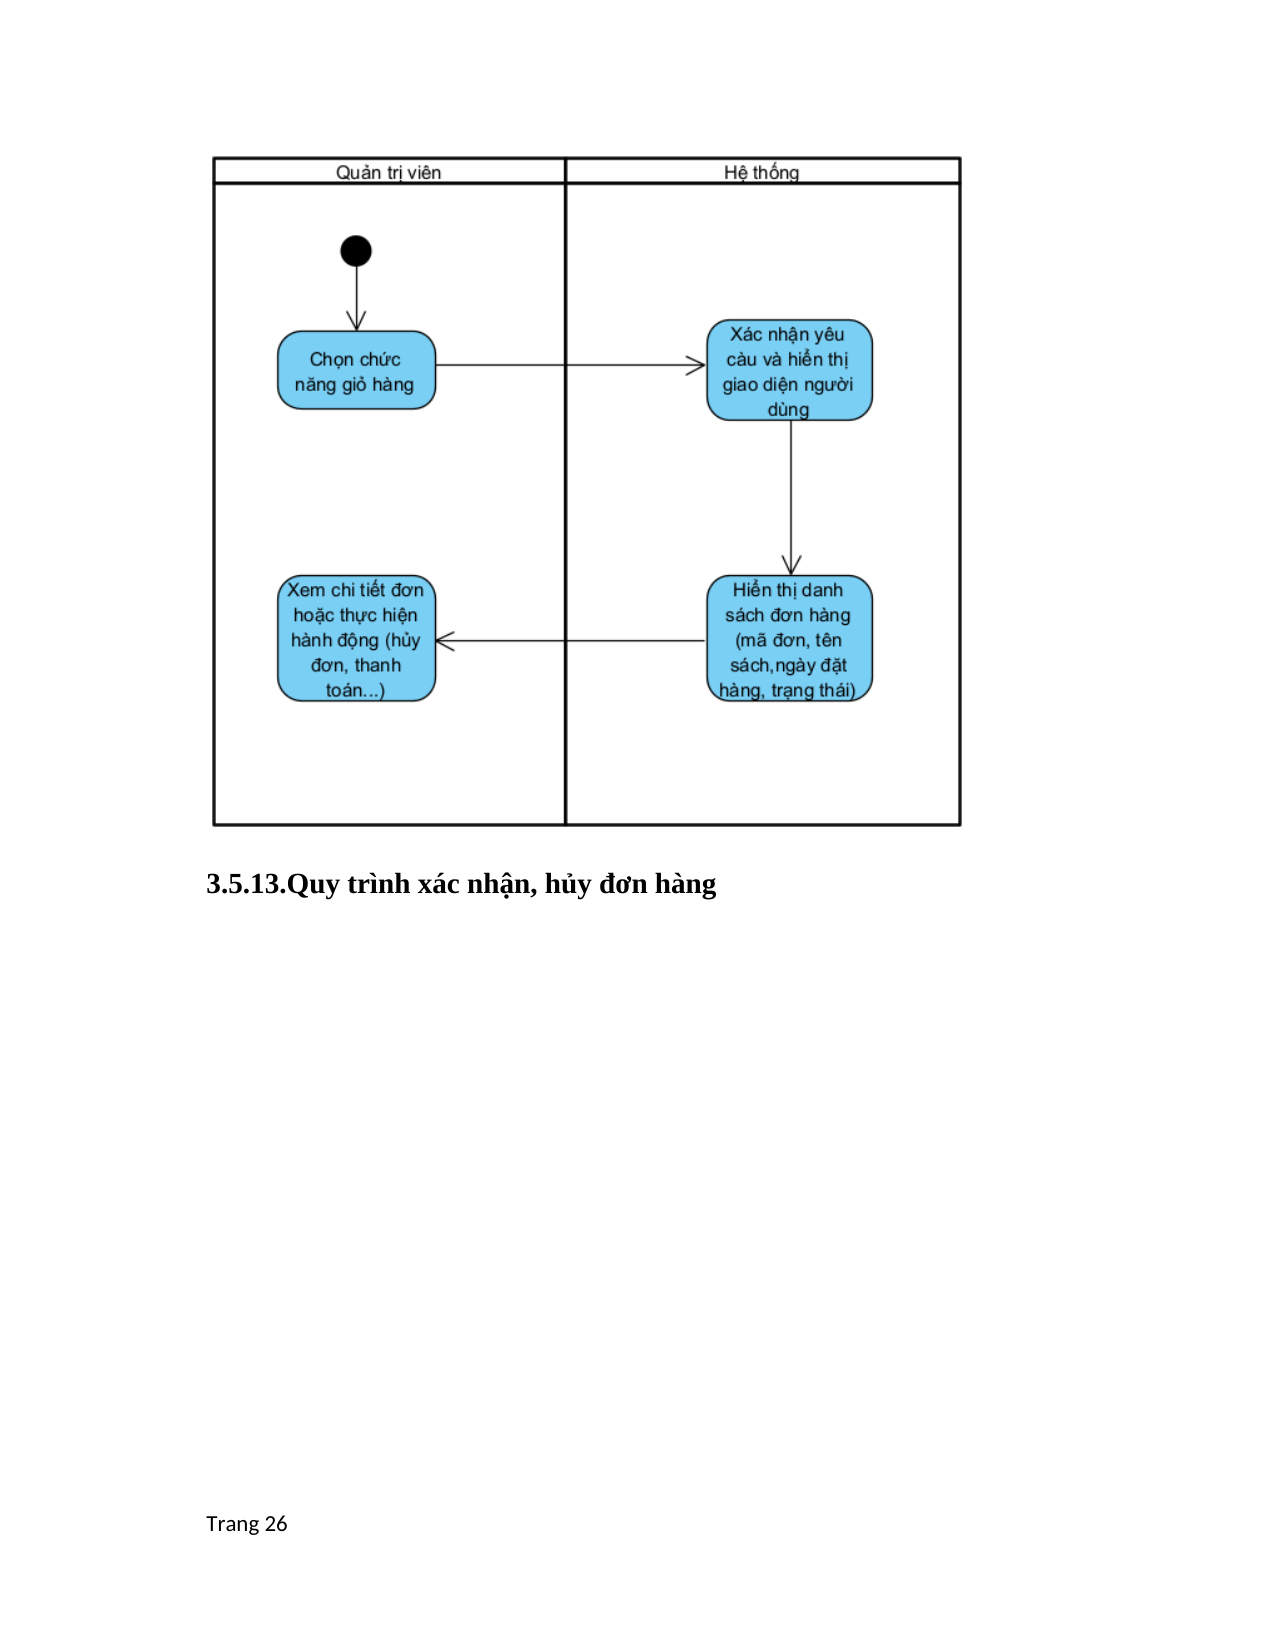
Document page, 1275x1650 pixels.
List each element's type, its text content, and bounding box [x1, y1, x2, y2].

subtitle 3.5.13.Quy trình xác nhận, hủy đơn hàng [206, 866, 1187, 900]
picture [206, 150, 972, 837]
